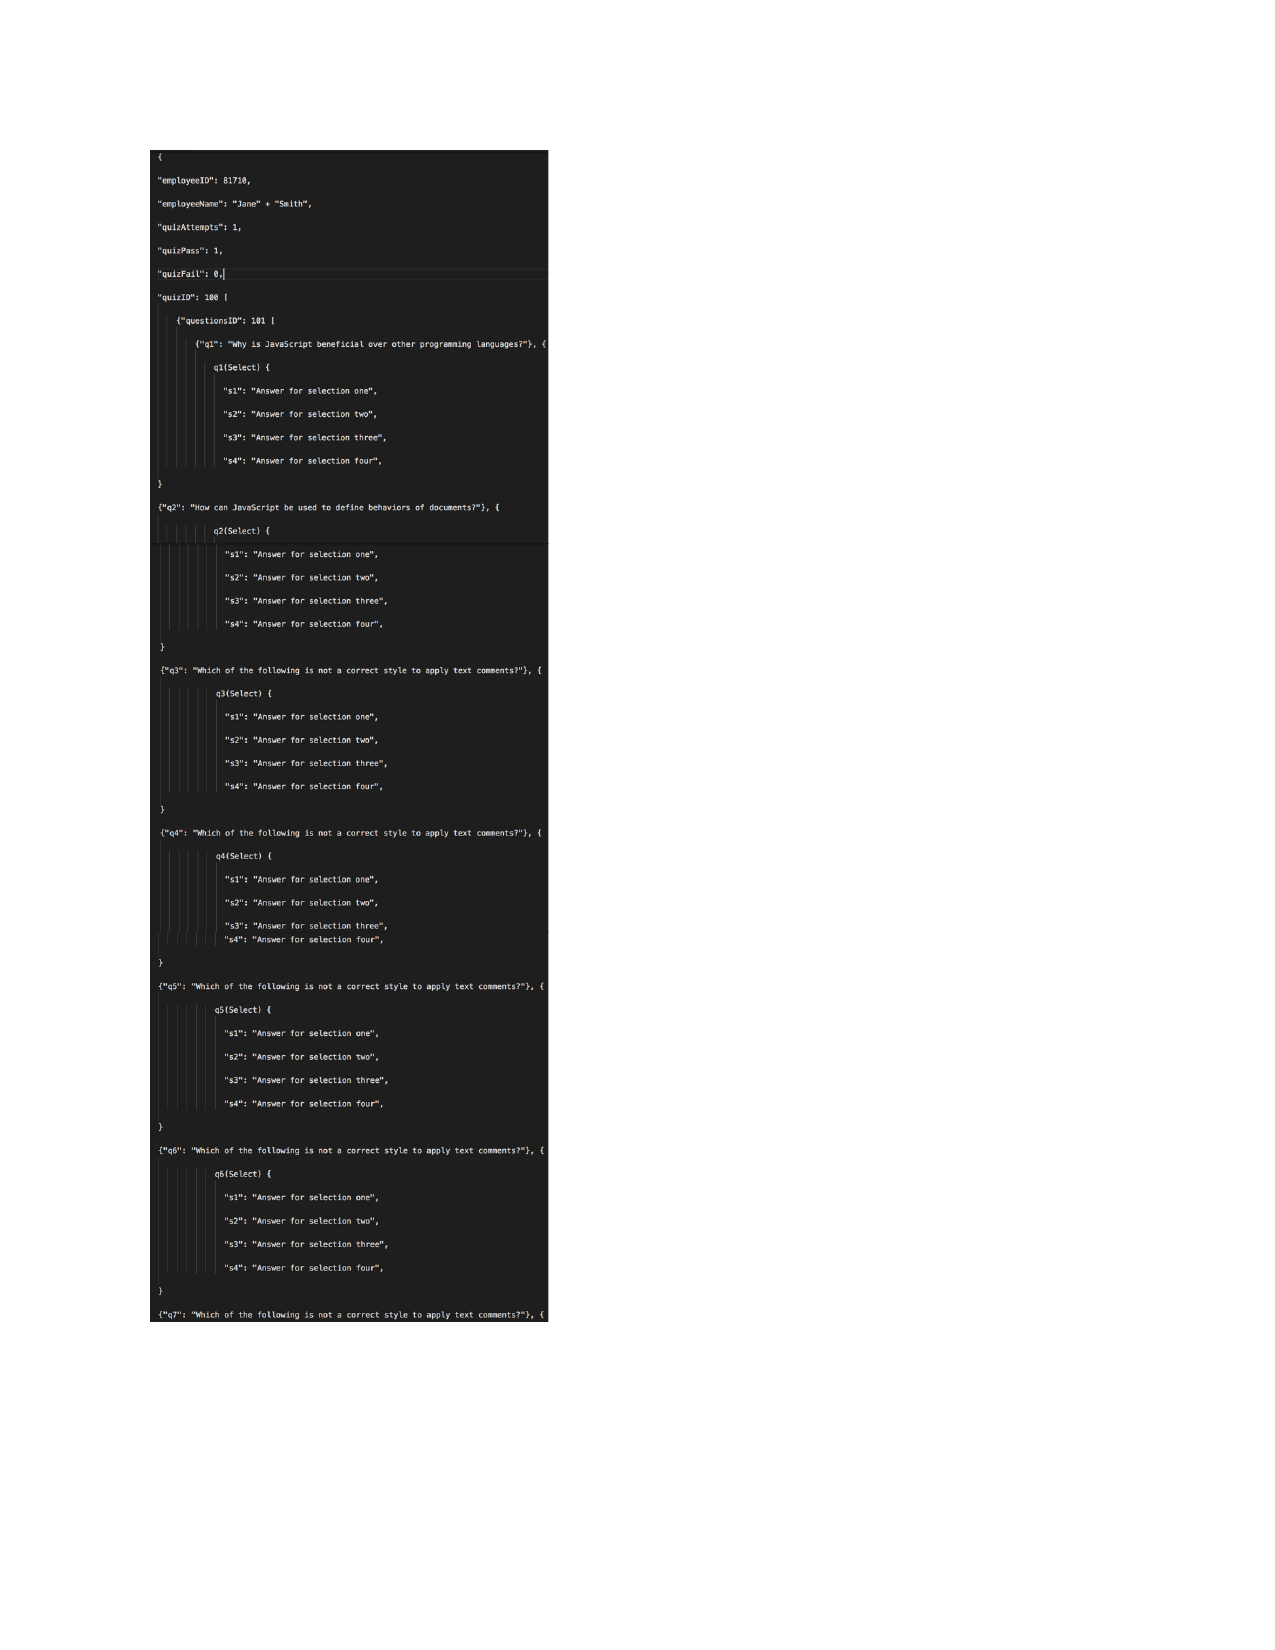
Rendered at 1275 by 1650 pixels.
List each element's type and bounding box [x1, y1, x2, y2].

picture [150, 150, 549, 1322]
